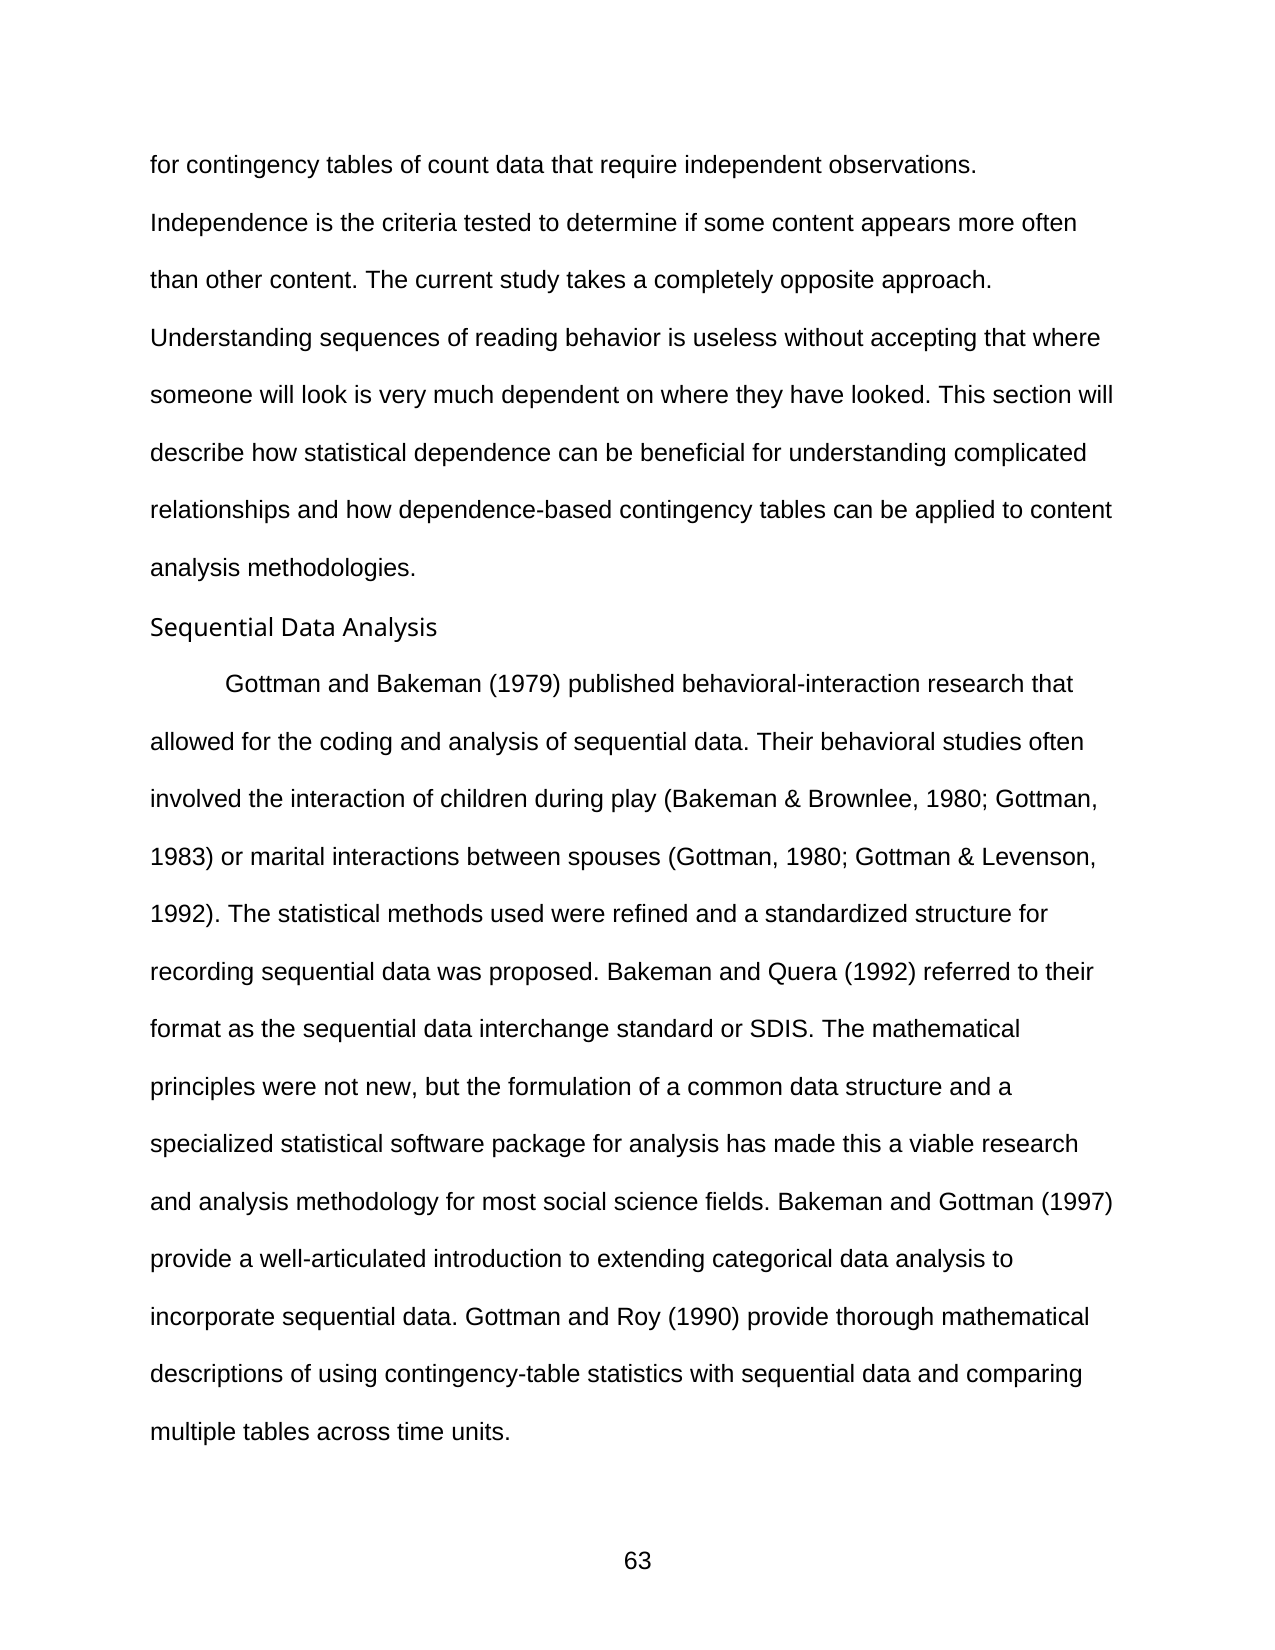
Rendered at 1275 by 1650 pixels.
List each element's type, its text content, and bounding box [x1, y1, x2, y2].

subtitle Sequential Data Analysis [150, 610, 1125, 644]
text Gottman and Bakeman (1979) published behavioral-interaction research that allowed for the coding and analysis of sequential data. Their behavioral studies often involved the interaction of children during play (Bakeman & Brownlee, 1980; Gottman, 1983) or marital interactions between spouses (Gottman, 1980; Gottman & Levenson, 1992). The statistical methods used were refined and a standardized structure for recording sequential data was proposed. Bakeman and Quera (1992) referred to their format as the sequential data interchange standard or SDIS. The mathematical principles were not new, but the formulation of a common data structure and a specialized statistical software package for analysis has made this a viable research and analysis methodology for most social science fields. Bakeman and Gottman (1997) provide a well-articulated introduction to extending categorical data analysis to incorporate sequential data. Gottman and Roy (1990) provide thorough mathematical descriptions of using contingency-table statistics with sequential data and comparing multiple tables across time units. [150, 669, 1125, 1445]
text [150, 150, 1125, 581]
